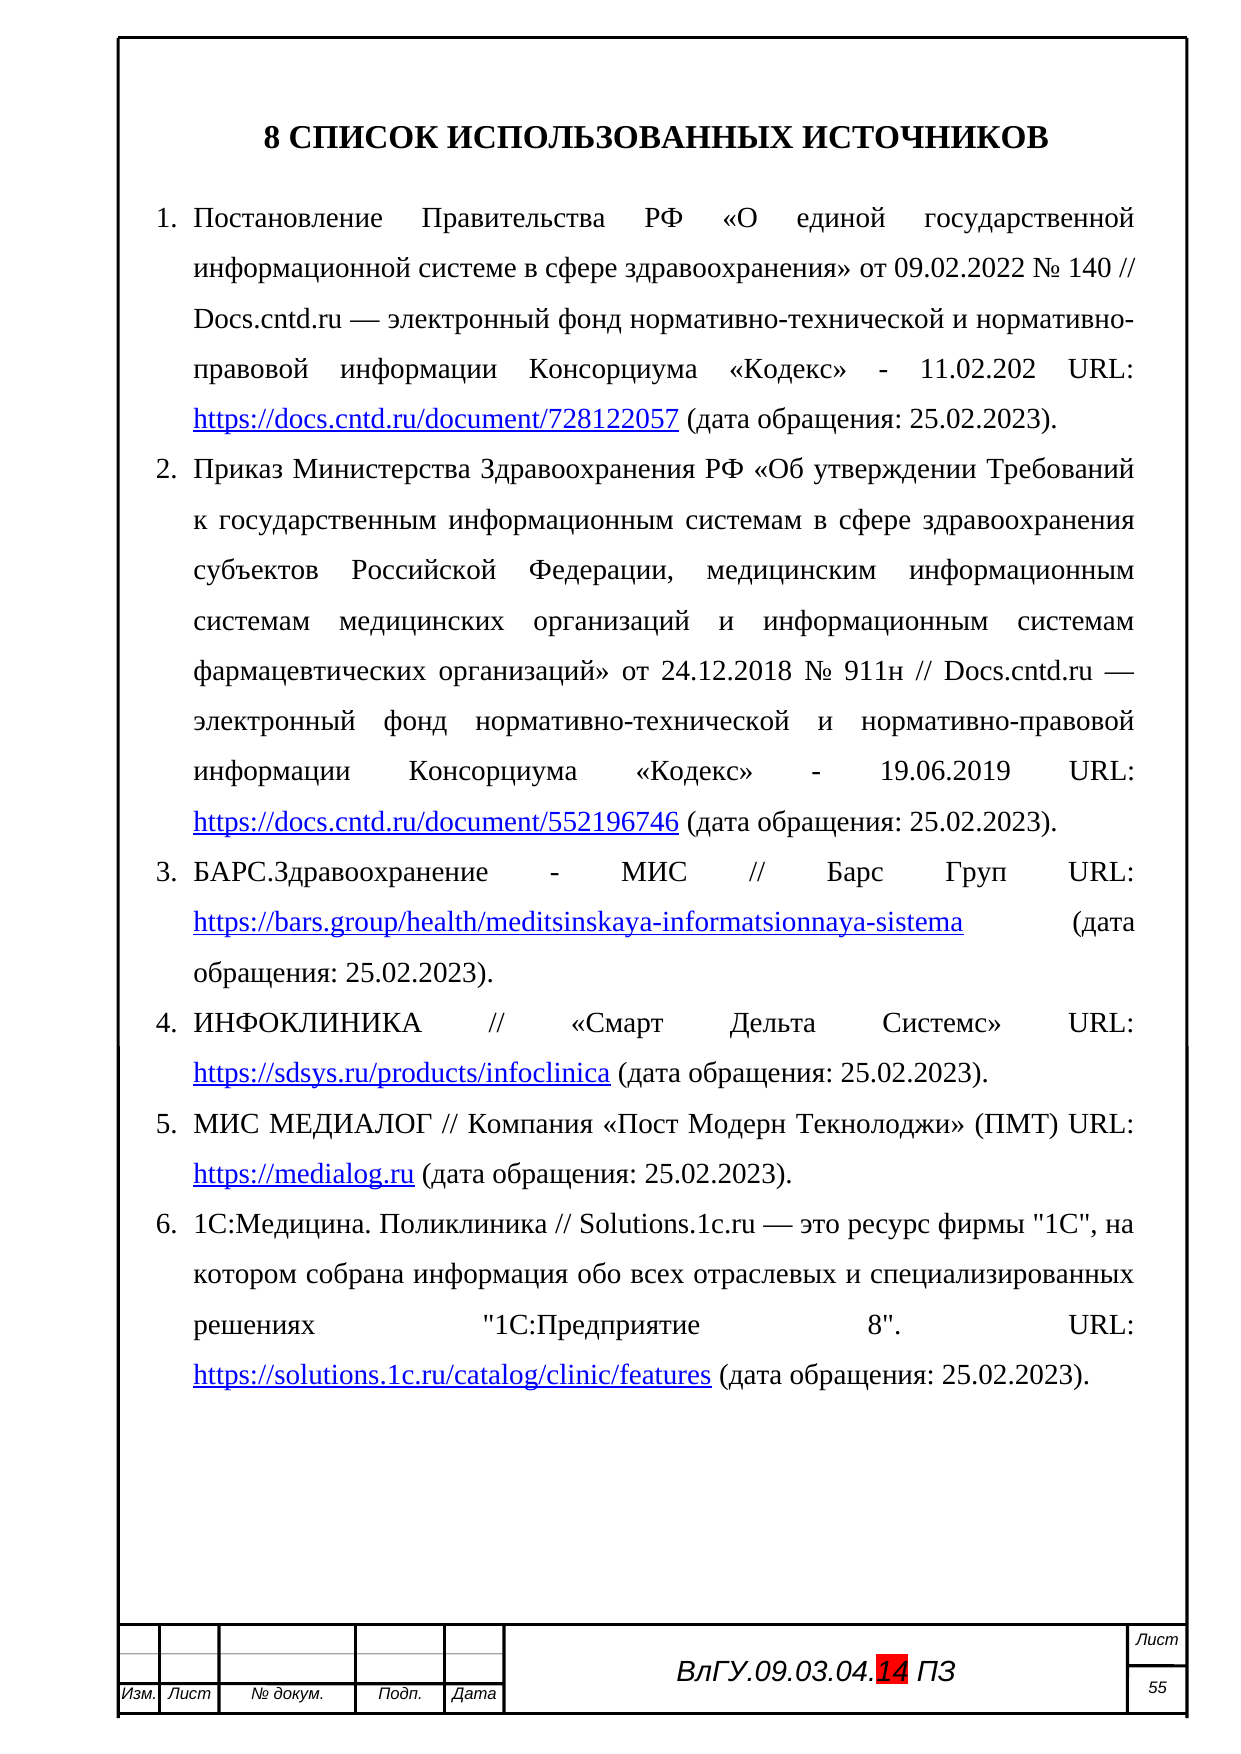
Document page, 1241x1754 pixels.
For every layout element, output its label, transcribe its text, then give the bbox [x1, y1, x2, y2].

list БАРС.Здравоохранение - МИС // Барс Груп URL: https://bars.group/health/meditsinskaya-informatsionnaya-sistema (дата обращения: 25.02.2023). [156, 854, 1135, 988]
subtitle 8 СПИСОК ИСПОЛЬЗОВАННЫХ ИСТОЧНИКОВ [118, 118, 1194, 156]
list МИС МЕДИАЛОГ // Компания «Пост Модерн Текнолоджи» (ПМТ) URL: https://medialog.ru (дата обращения: 25.02.2023). [156, 1106, 1135, 1189]
list ИНФОКЛИНИКА // «Смарт Дельта Системс» URL: https://sdsys.ru/products/infoclinica (дата обращения: 25.02.2023). [156, 1005, 1135, 1089]
list Приказ Министерства Здравоохранения РФ «Об утверждении Требований к государственным информационным системам в сфере здравоохранения субъектов Российской Федерации, медицинским информационным системам медицинских организаций и информационным системам фармацевтических организаций» от 24.12.2018 № 911н // Docs.cntd.ru — электронный фонд нормативно-технической и нормативно-правовой информации Консорциума «Кодекс» - 19.06.2019 URL: https://docs.cntd.ru/document/552196746 (дата обращения: 25.02.2023). [156, 452, 1135, 837]
list Постановление Правительства РФ «О единой государственной информационной системе в сфере здравоохранения» от 09.02.2022 № 140 // Docs.cntd.ru — электронный фонд нормативно-технической и нормативно-правовой информации Консорциума «Кодекс» - 11.02.202 URL: https://docs.cntd.ru/document/728122057 (дата обращения: 25.02.2023). [156, 200, 1135, 435]
list 1С:Медицина. Поликлиника // Solutions.1c.ru — это ресурс фирмы "1С", на котором собрана информация обо всех отраслевых и специализированных решениях "1С:Предприятие 8". URL: https://solutions.1c.ru/catalog/clinic/features (дата обращения: 25.02.2023). [156, 1206, 1135, 1391]
